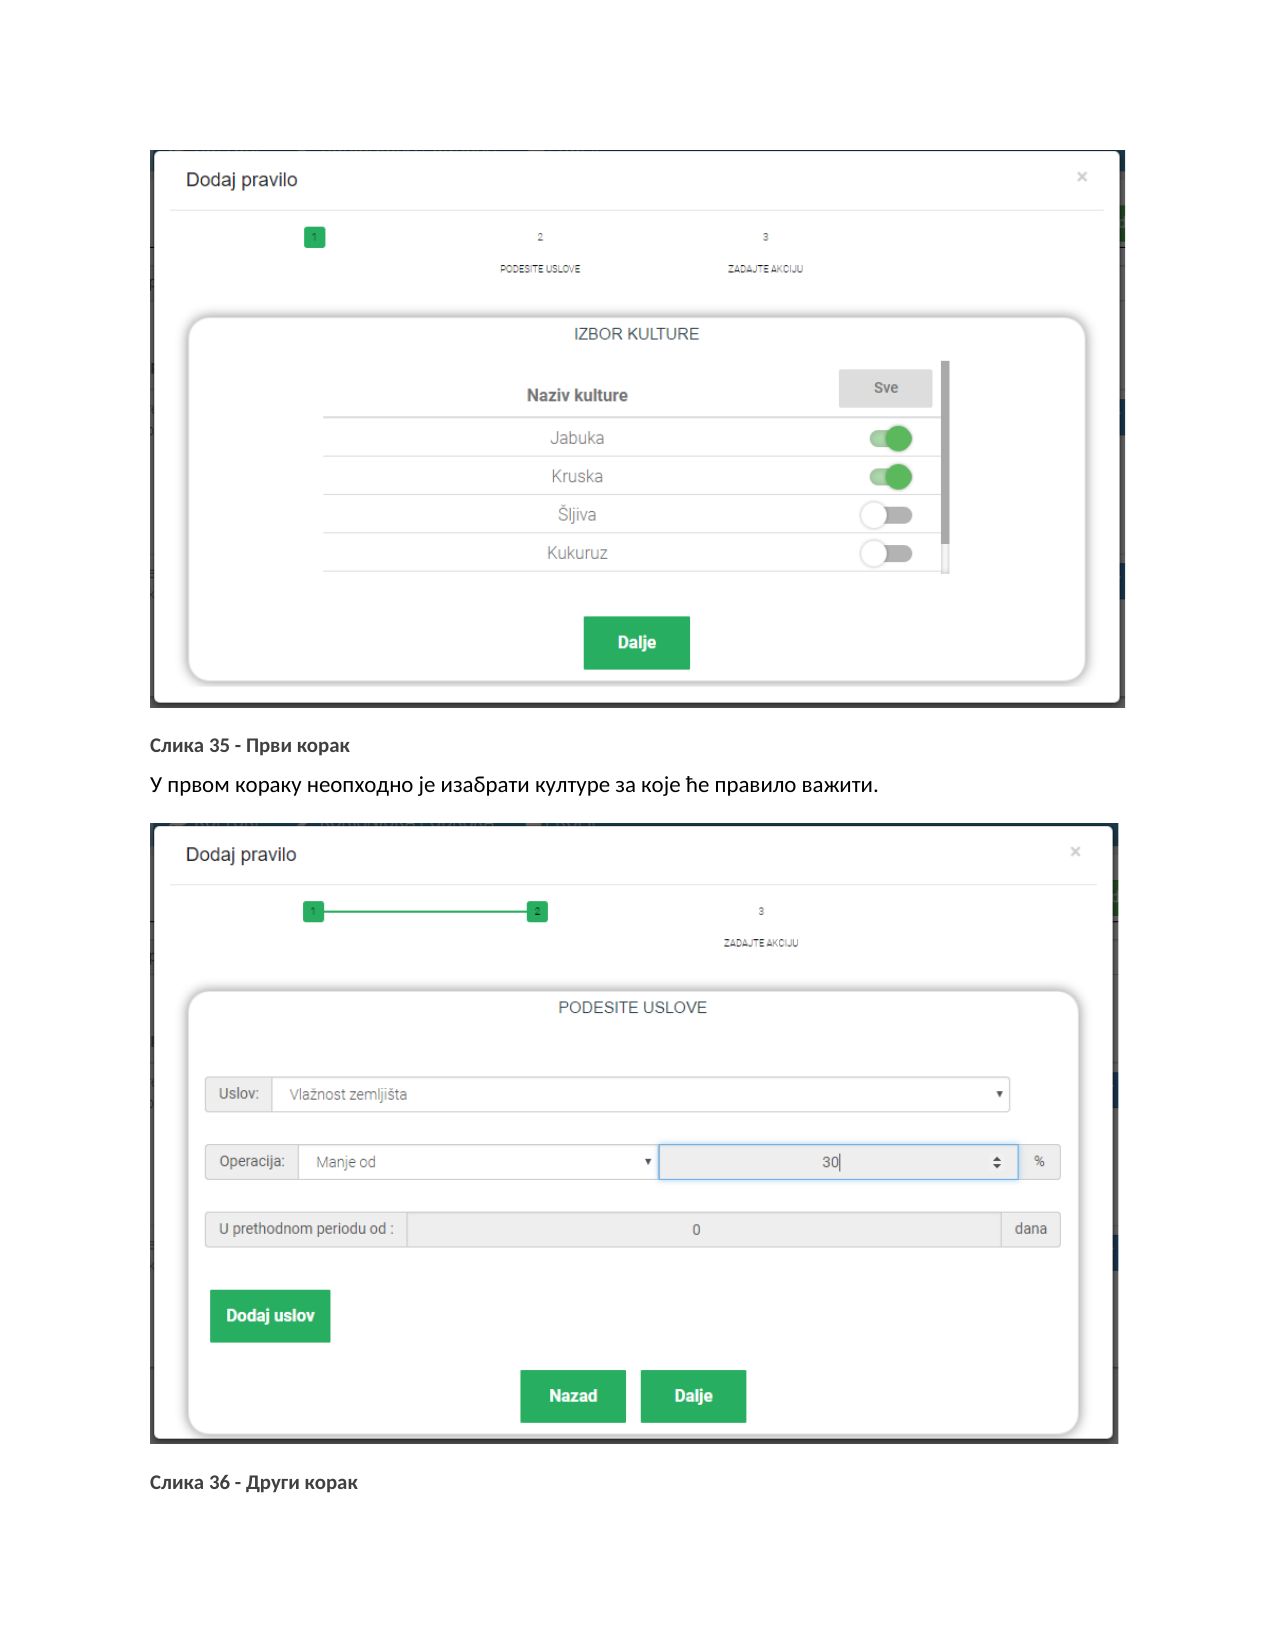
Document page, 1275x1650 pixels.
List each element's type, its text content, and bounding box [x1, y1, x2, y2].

text У првом кораку неопходно је изабрати културе за које ће правило важити. [150, 771, 1125, 798]
picture [150, 150, 1125, 708]
picture [150, 823, 1119, 1444]
